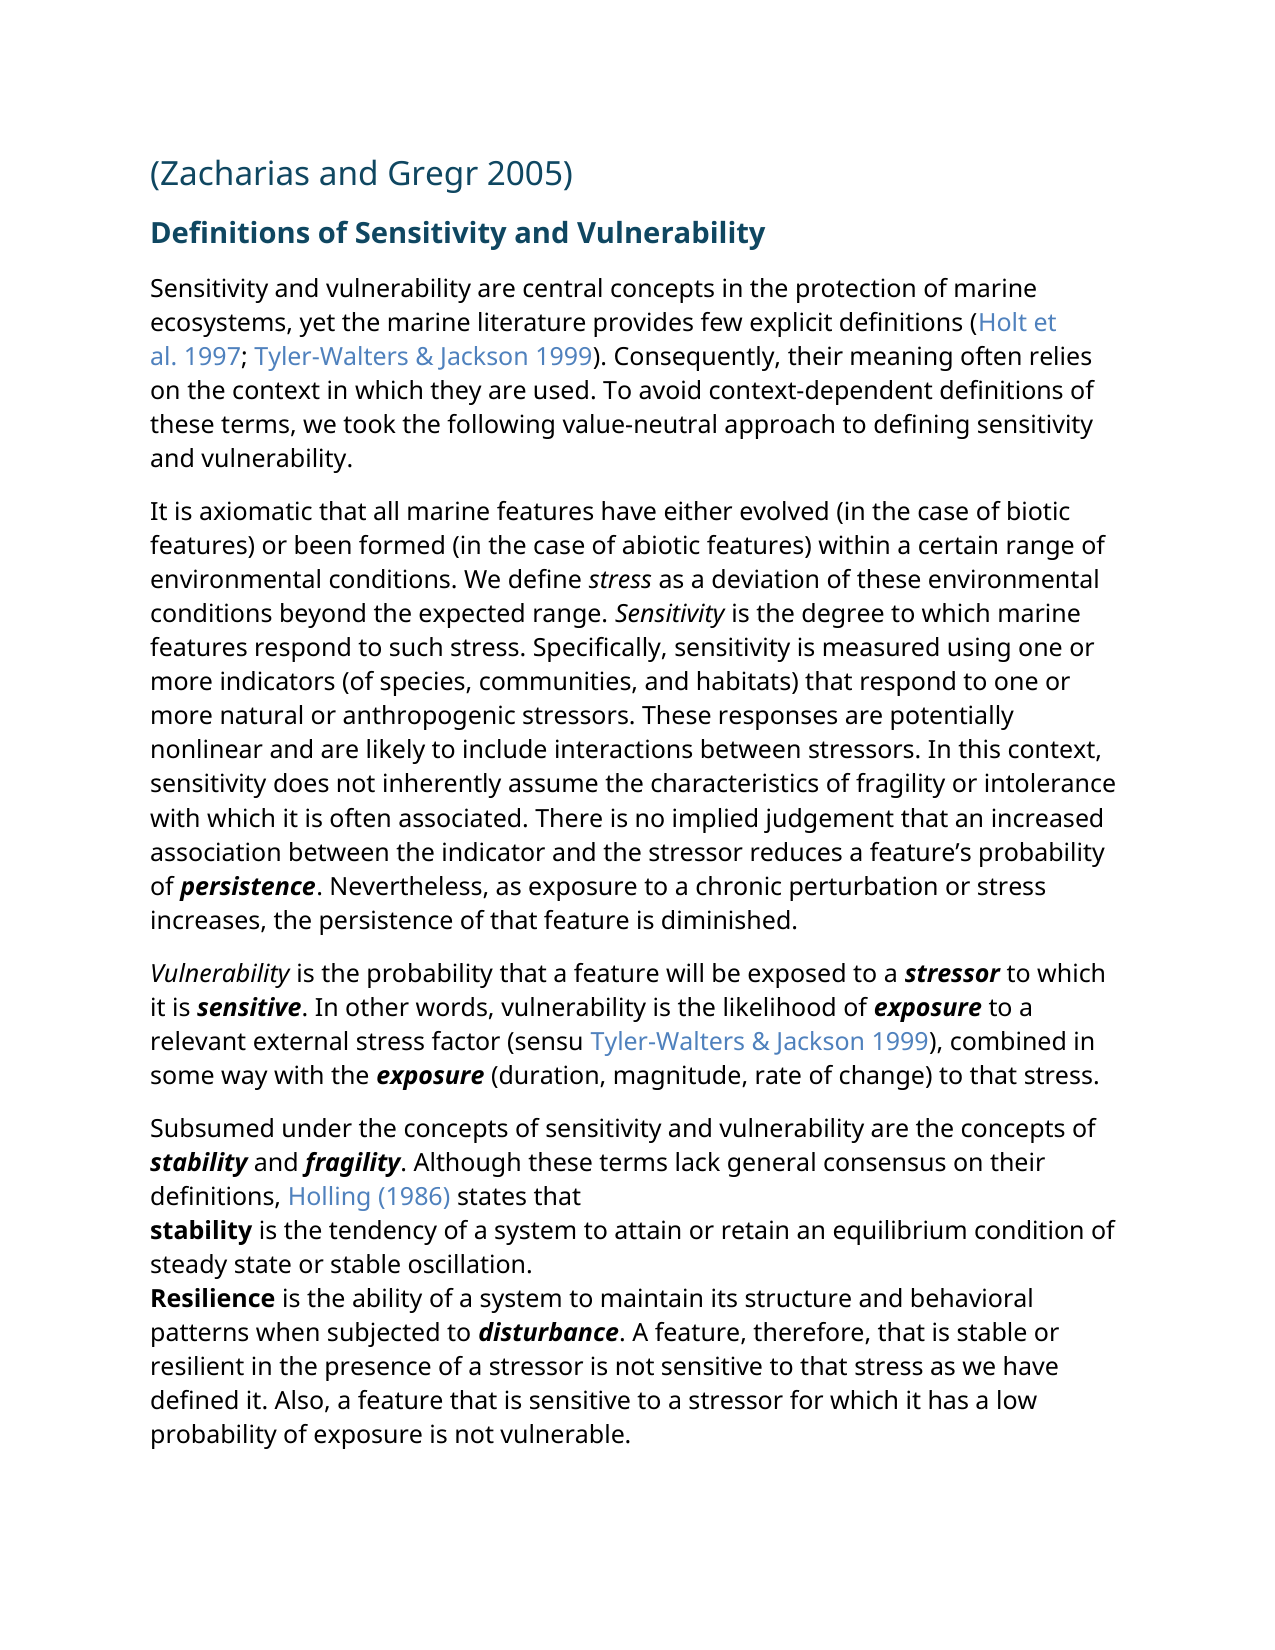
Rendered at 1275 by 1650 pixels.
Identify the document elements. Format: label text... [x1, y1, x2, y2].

text Subsumed under the concepts of sensitivity and vulnerability are the concepts of stability and fragility. Although these terms lack general consensus on their definitions, Holling (1986) states that stability is the tendency of a system to attain or retain an equilibrium condition of steady state or stable oscillation. Resilience is the ability of a system to maintain its structure and behavioral patterns when subjected to disturbance. A feature, therefore, that is stable or resilient in the presence of a stressor is not sensitive to that stress as we have defined it. Also, a feature that is sensitive to a stressor for which it has a low probability of exposure is not vulnerable. [150, 1110, 1125, 1451]
text Sensitivity and vulnerability are central concepts in the protection of marine ecosystems, yet the marine literature provides few explicit definitions (Holt et al. 1997; Tyler-Walters & Jackson 1999). Consequently, their meaning often relies on the context in which they are used. To avoid context-dependent definitions of these terms, we took the following value-neutral approach to defining sensitivity and vulnerability. [150, 271, 1125, 475]
subtitle (Zacharias and Gregr 2005) [150, 150, 1125, 195]
text Vulnerability is the probability that a feature will be exposed to a stressor to which it is sensitive. In other words, vulnerability is the likelihood of exposure to a relevant external stress factor (sensu Tyler-Walters & Jackson 1999), combined in some way with the exposure (duration, magnitude, rate of change) to that stress. [150, 955, 1125, 1091]
text It is axiomatic that all marine features have either evolved (in the case of biotic features) or been formed (in the case of abiotic features) within a certain range of environmental conditions. We define stress as a deviation of these environmental conditions beyond the expected range. Sensitivity is the degree to which marine features respond to such stress. Specifically, sensitivity is measured using one or more indicators (of species, communities, and habitats) that respond to one or more natural or anthropogenic stressors. These responses are potentially nonlinear and are likely to include interactions between stressors. In this context, sensitivity does not inherently assume the characteristics of fragility or intolerance with which it is often associated. There is no implied judgement that an increased association between the indicator and the stressor reduces a feature’s probability of persistence. Nevertheless, as exposure to a chronic perturbation or stress increases, the persistence of that feature is diminished. [150, 494, 1125, 936]
subtitle Definitions of Sensitivity and Vulnerability [150, 212, 1125, 252]
